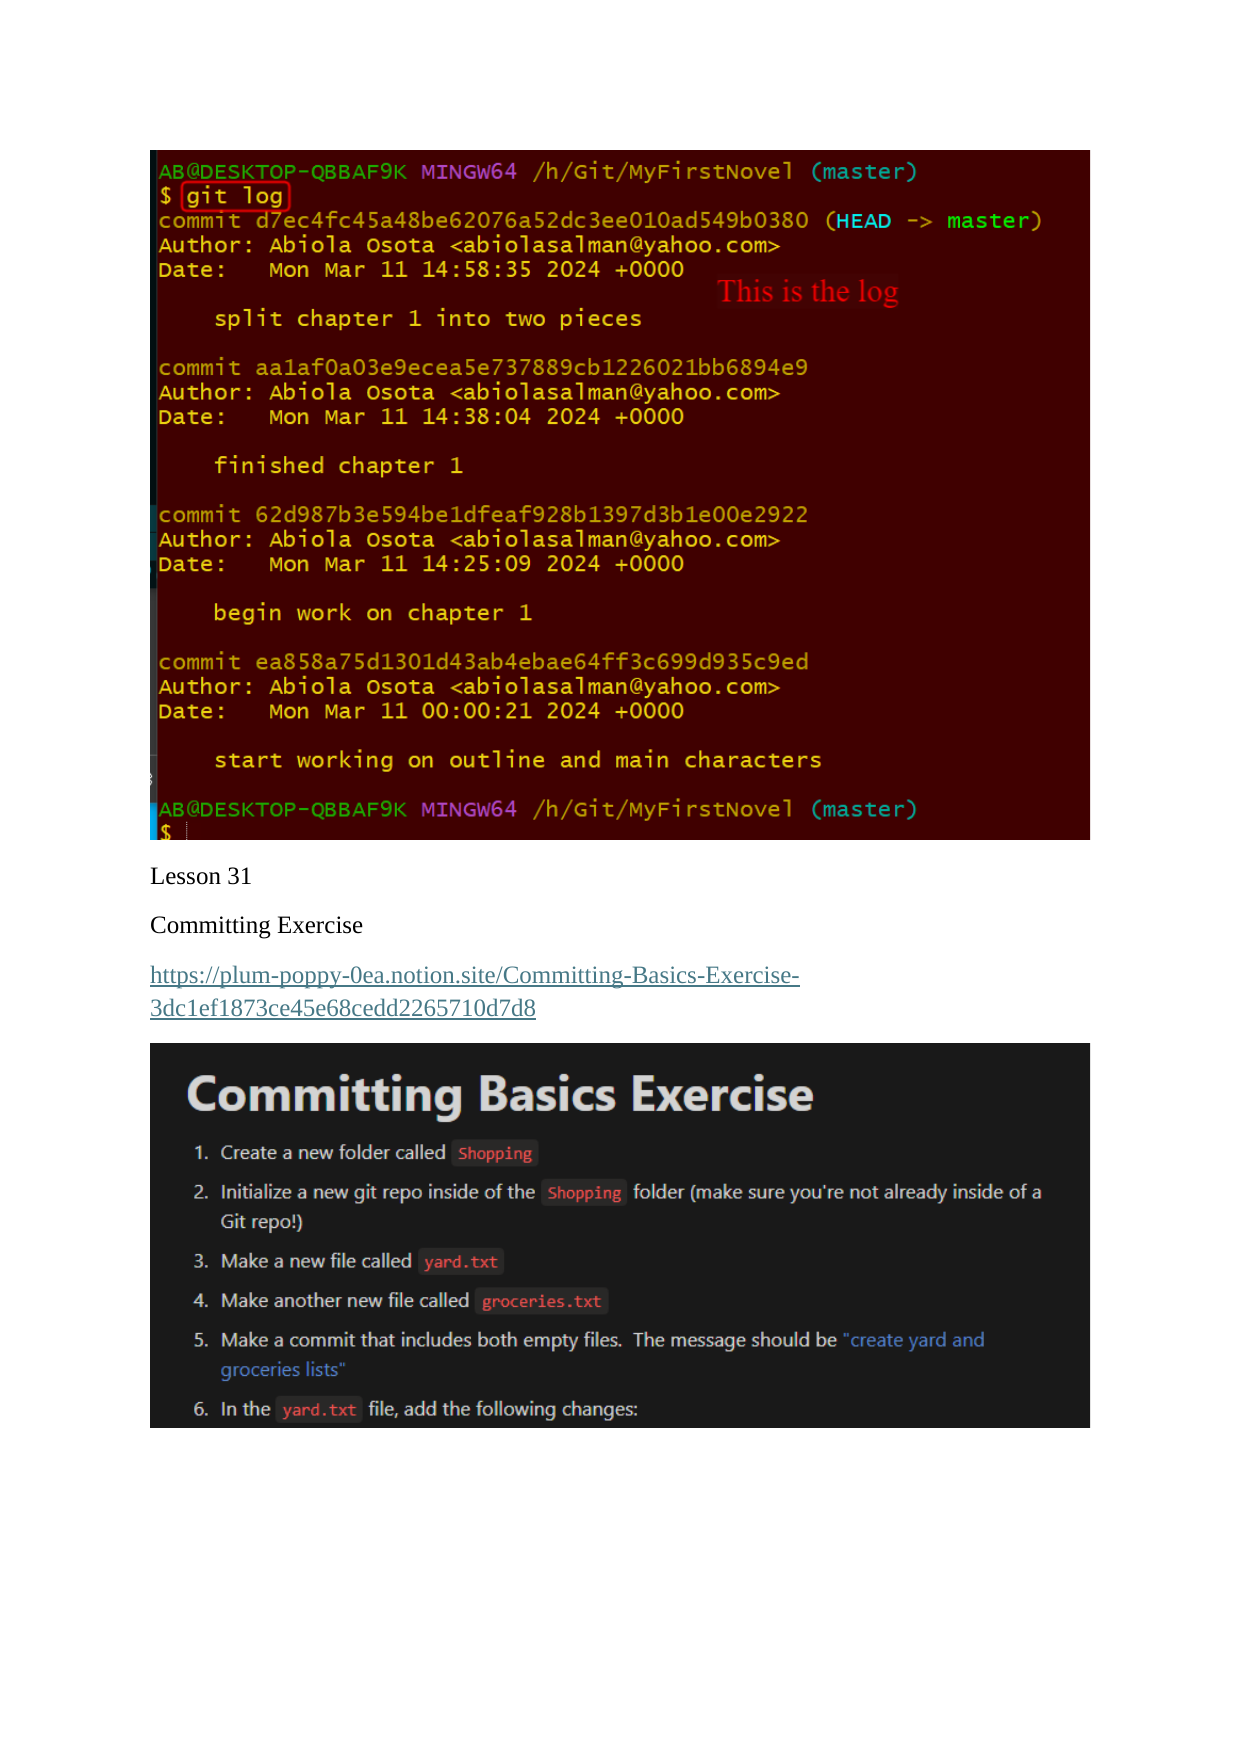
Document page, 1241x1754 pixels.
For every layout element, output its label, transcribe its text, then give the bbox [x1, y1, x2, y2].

picture [150, 150, 1091, 840]
text Committing Exercise [150, 911, 1090, 939]
picture [150, 1043, 1091, 1428]
text https://plum-poppy-0ea.notion.site/Committing-Basics-Exercise-3dc1ef1873ce45e68cedd2265710d7d8 [150, 960, 1090, 1022]
text Lesson 31 [150, 861, 1090, 890]
